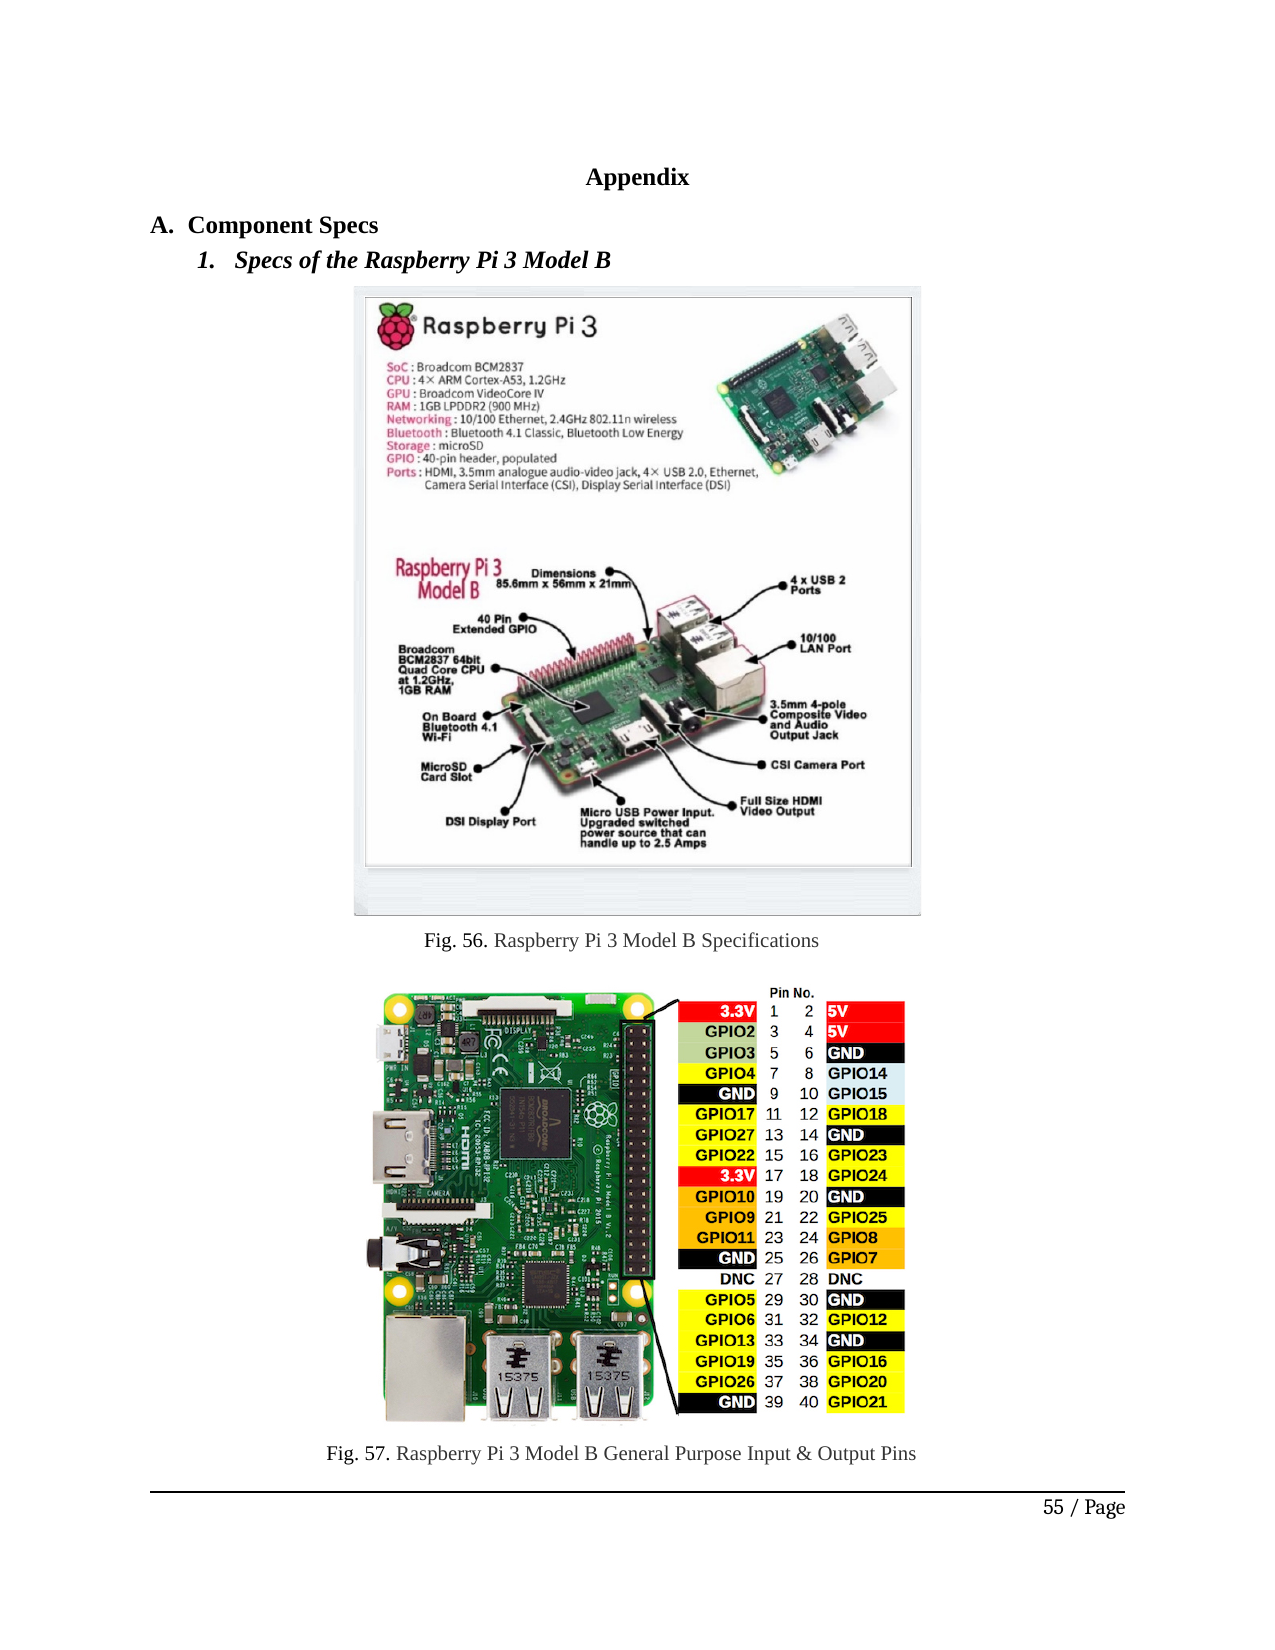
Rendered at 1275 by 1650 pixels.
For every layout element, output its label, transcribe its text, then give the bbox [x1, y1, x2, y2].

picture [361, 976, 914, 1429]
text Raspberry Pi 3 Model B General Purpose Input & Output Pins [150, 1441, 1125, 1465]
text Raspberry Pi 3 Model B Specifications [150, 928, 1125, 952]
text Component Specs [150, 210, 1125, 239]
picture [353, 286, 922, 916]
text Appendix [150, 162, 1125, 191]
text Specs of the Raspberry Pi 3 Model B [197, 245, 1125, 274]
